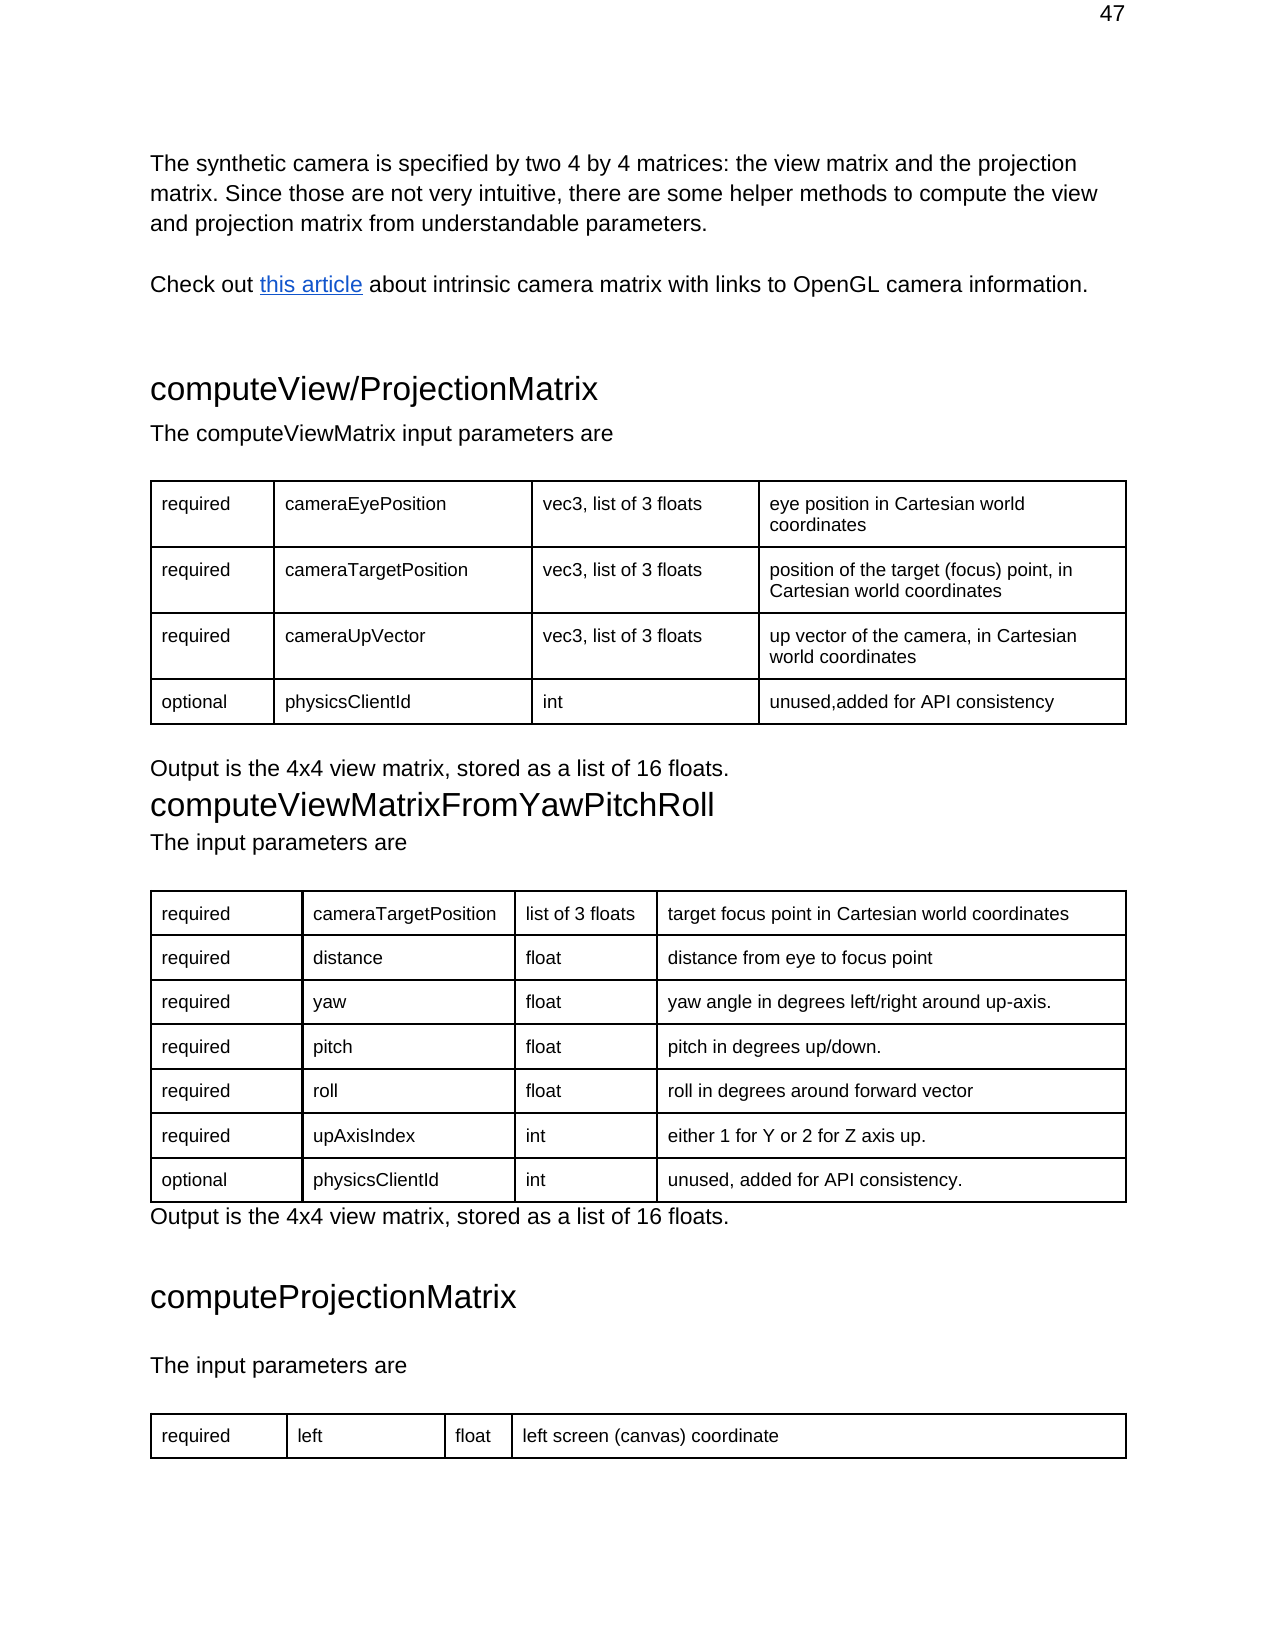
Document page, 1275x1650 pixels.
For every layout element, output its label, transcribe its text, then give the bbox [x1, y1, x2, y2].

table_cell optional [152, 1159, 301, 1201]
text The computeViewMatrix input parameters are [150, 420, 1125, 446]
table_cell required [152, 936, 301, 979]
table_cell distance from eye to focus point [658, 936, 1125, 979]
text Check out this article about intrinsic camera matrix with links to OpenGL camera information. [150, 271, 1125, 297]
table_cell physicsClientId [304, 1159, 514, 1201]
table_cell roll [304, 1070, 514, 1112]
table_cell required [152, 1070, 301, 1112]
table_header required [152, 892, 301, 934]
table_cell yaw angle in degrees left/right around up-axis. [658, 981, 1125, 1023]
table_header list of 3 floats [516, 892, 656, 934]
table_cell physicsClientId [275, 680, 531, 723]
table_header target focus point in Cartesian world coordinates [658, 892, 1125, 934]
text Output is the 4x4 view matrix, stored as a list of 16 floats. [150, 755, 1125, 781]
table_cell required [152, 614, 273, 678]
table_header left screen (canvas) coordinate [513, 1415, 1125, 1457]
table_cell position of the target (focus) point, in Cartesian world coordinates [760, 548, 1125, 612]
table_cell either 1 for Y or 2 for Z axis up. [658, 1114, 1125, 1157]
text computeViewMatrixFromYawPitchRoll [150, 785, 1125, 824]
table_cell unused, added for API consistency. [658, 1159, 1125, 1201]
table_cell pitch in degrees up/down. [658, 1025, 1125, 1068]
table_header float [446, 1415, 511, 1457]
table_header eye position in Cartesian world coordinates [760, 482, 1125, 546]
table_cell pitch [304, 1025, 514, 1068]
table_cell cameraTargetPosition [275, 548, 531, 612]
text Output is the 4x4 view matrix, stored as a list of 16 floats. [150, 1203, 1125, 1229]
table_cell yaw [304, 981, 514, 1023]
table_cell cameraUpVector [275, 614, 531, 678]
table_cell upAxisIndex [304, 1114, 514, 1157]
table_cell unused,added for API consistency [760, 680, 1125, 723]
table_header required [152, 1415, 286, 1457]
text The input parameters are [150, 1352, 1125, 1378]
text The synthetic camera is specified by two 4 by 4 matrices: the view matrix and the projection matrix. Since those are not very intuitive, there are some helper methods to compute the view and projection matrix from understandable parameters. [150, 150, 1125, 237]
subtitle computeView/ProjectionMatrix [150, 369, 1125, 407]
table_cell up vector of the camera, in Cartesian world coordinates [760, 614, 1125, 678]
table_cell int [516, 1159, 656, 1201]
table_cell float [516, 1025, 656, 1068]
table_header vec3, list of 3 floats [533, 482, 758, 546]
table_cell optional [152, 680, 273, 723]
table_cell float [516, 981, 656, 1023]
table_header required [152, 482, 273, 546]
table_cell int [533, 680, 758, 723]
table_cell required [152, 1025, 301, 1068]
table_cell required [152, 548, 273, 612]
table_header cameraEyePosition [275, 482, 531, 546]
table_cell required [152, 981, 301, 1023]
table_cell roll in degrees around forward vector [658, 1070, 1125, 1112]
table_cell int [516, 1114, 656, 1157]
text computeProjectionMatrix [150, 1278, 1125, 1316]
table_cell distance [304, 936, 514, 979]
table_cell float [516, 1070, 656, 1112]
table_cell vec3, list of 3 floats [533, 614, 758, 678]
table_header left [288, 1415, 444, 1457]
table_header cameraTargetPosition [304, 892, 514, 934]
table_cell required [152, 1114, 301, 1157]
table_cell vec3, list of 3 floats [533, 548, 758, 612]
text The input parameters are [150, 829, 1125, 856]
table_cell float [516, 936, 656, 979]
